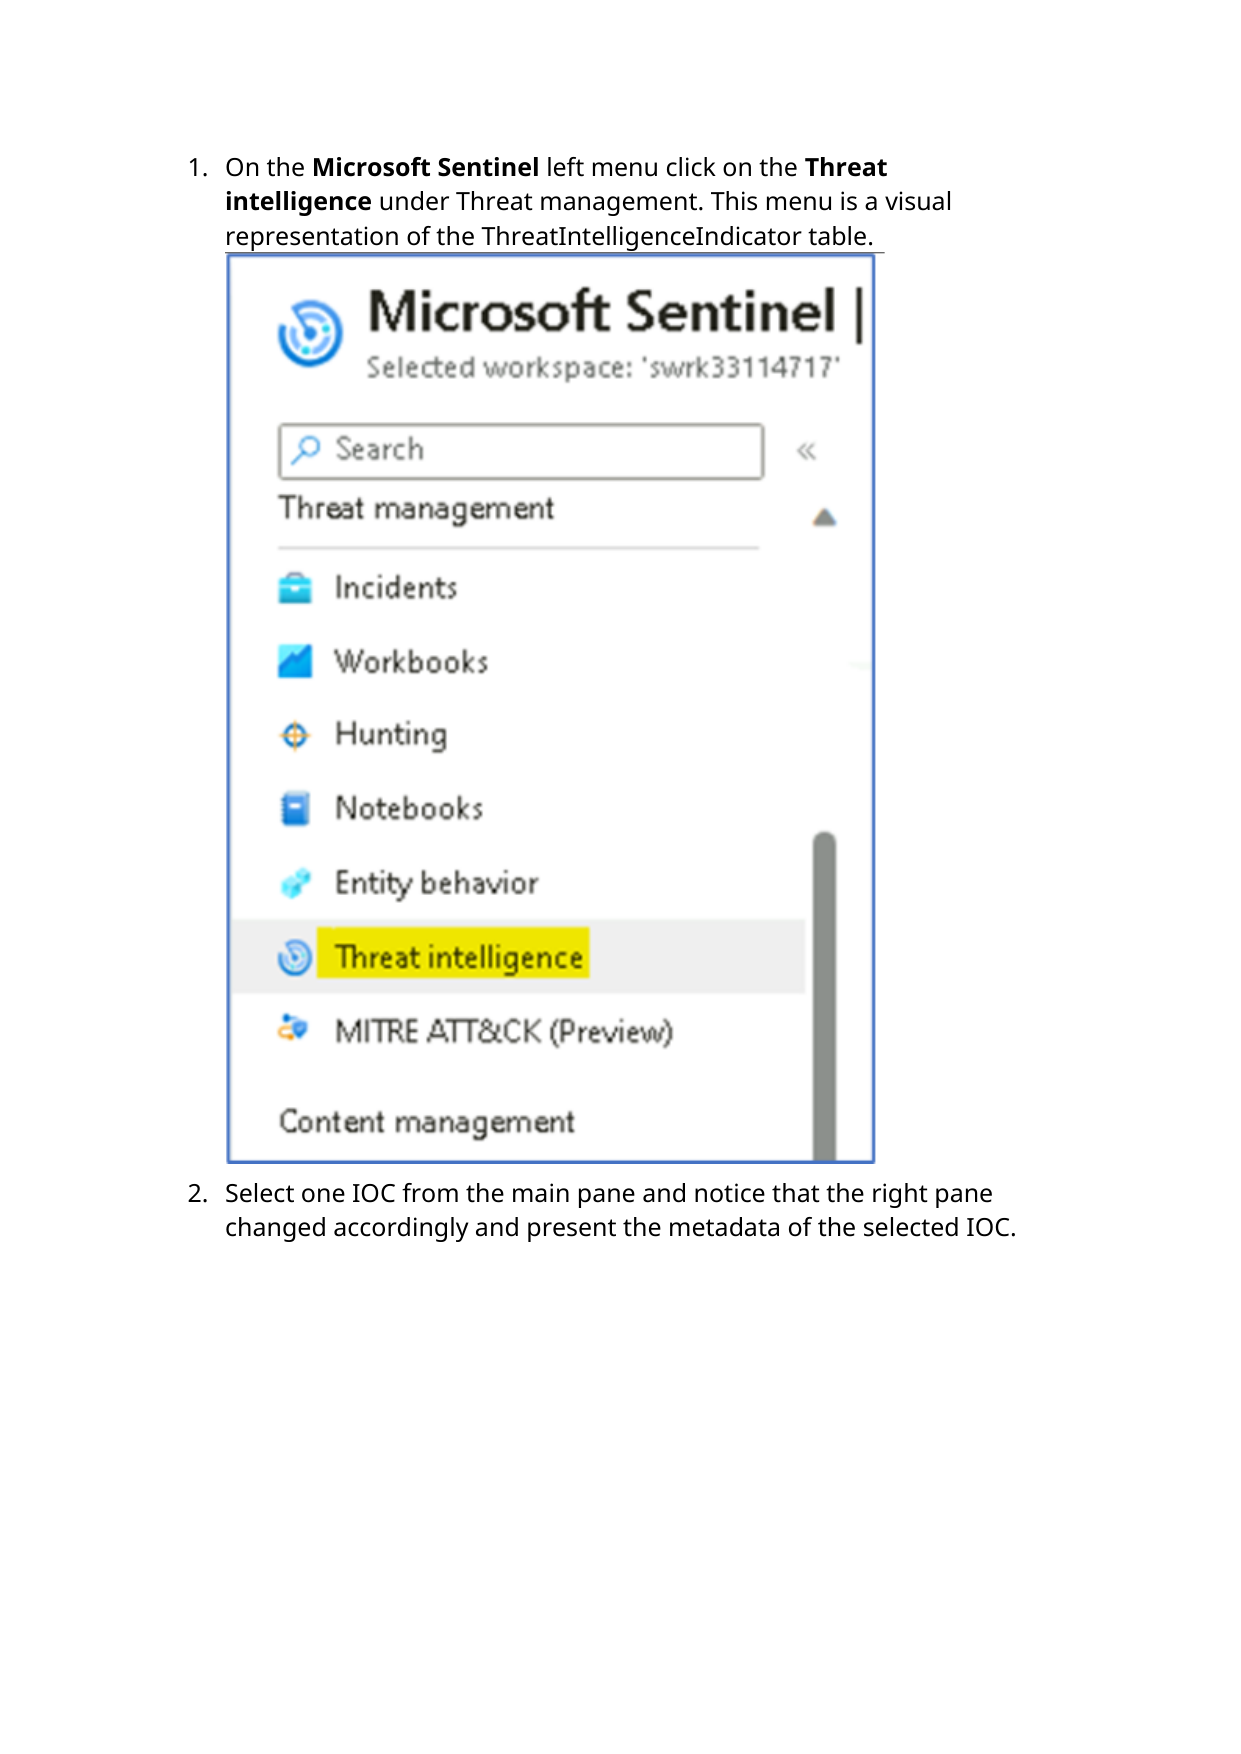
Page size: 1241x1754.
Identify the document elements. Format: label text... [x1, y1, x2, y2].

list Select one IOC from the main pane and notice that the right pane changed accordingly and present the metadata of the selected IOC. [187, 1176, 1090, 1244]
picture [225, 252, 885, 1164]
